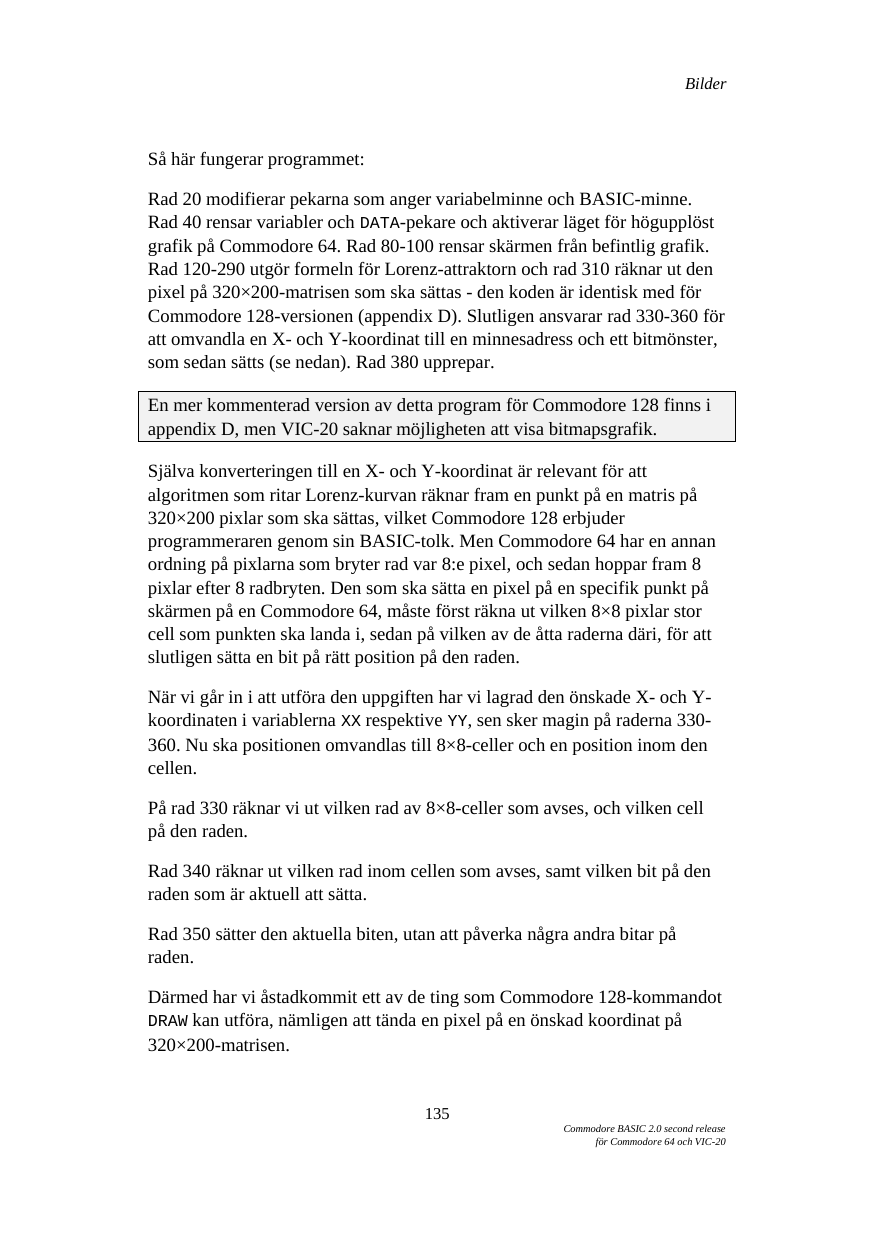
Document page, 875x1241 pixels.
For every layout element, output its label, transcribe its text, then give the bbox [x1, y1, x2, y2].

text Rad 20 modifierar pekarna som anger variabelminne och BASIC-minne. Rad 40 rensar variabler och DATA-pekare och aktiverar läget för högupplöst grafik på Commodore 64. Rad 80-100 rensar skärmen från befintlig grafik. Rad 120-290 utgör formeln för Lorenz-attraktorn och rad 310 räknar ut den pixel på 320×200-matrisen som ska sättas - den koden är identisk med för Commodore 128-versionen (appendix D). Slutligen ansvarar rad 330-360 för att omvandla en X- och Y-koordinat till en minnesadress och ett bitmönster, som sedan sätts (se nedan). Rad 380 upprepar. [148, 188, 726, 373]
text Rad 340 räknar ut vilken rad inom cellen som avses, samt vilken bit på den raden som är aktuell att sätta. [148, 860, 726, 904]
text En mer kommenterad version av detta program för Commodore 128 finns i appendix D, men VIC-20 saknar möjligheten att visa bitmapsgrafik. [139, 392, 735, 441]
text Därmed har vi åstadkommit ett av de ting som Commodore 128-kommandot DRAW kan utföra, nämligen att tända en pixel på en önskad koordinat på 320×200-matrisen. [148, 986, 726, 1055]
text När vi går in i att utföra den uppgiften har vi lagrad den önskade X- och Y-koordinaten i variablerna XX respektive YY, sen sker magin på raderna 330-360. Nu ska positionen omvandlas till 8×8-celler och en position inom den cellen. [148, 686, 726, 778]
text På rad 330 räknar vi ut vilken rad av 8×8-celler som avses, och vilken cell på den raden. [148, 797, 726, 841]
text Själva konverteringen till en X- och Y-koordinat är relevant för att algoritmen som ritar Lorenz-kurvan räknar fram en punkt på en matris på 320×200 pixlar som ska sättas, vilket Commodore 128 erbjuder programmeraren genom sin BASIC-tolk. Men Commodore 64 har en annan ordning på pixlarna som bryter rad var 8:e pixel, och sedan hoppar fram 8 pixlar efter 8 radbryten. Den som ska sätta en pixel på en specifik punkt på skärmen på en Commodore 64, måste först räkna ut vilken 8×8 pixlar stor cell som punkten ska landa i, sedan på vilken av de åtta raderna däri, för att slutligen sätta en bit på rätt position på den raden. [148, 460, 726, 668]
text Så här fungerar programmet: [148, 148, 726, 169]
text Rad 350 sätter den aktuella biten, utan att påverka några andra bitar på raden. [148, 923, 726, 968]
